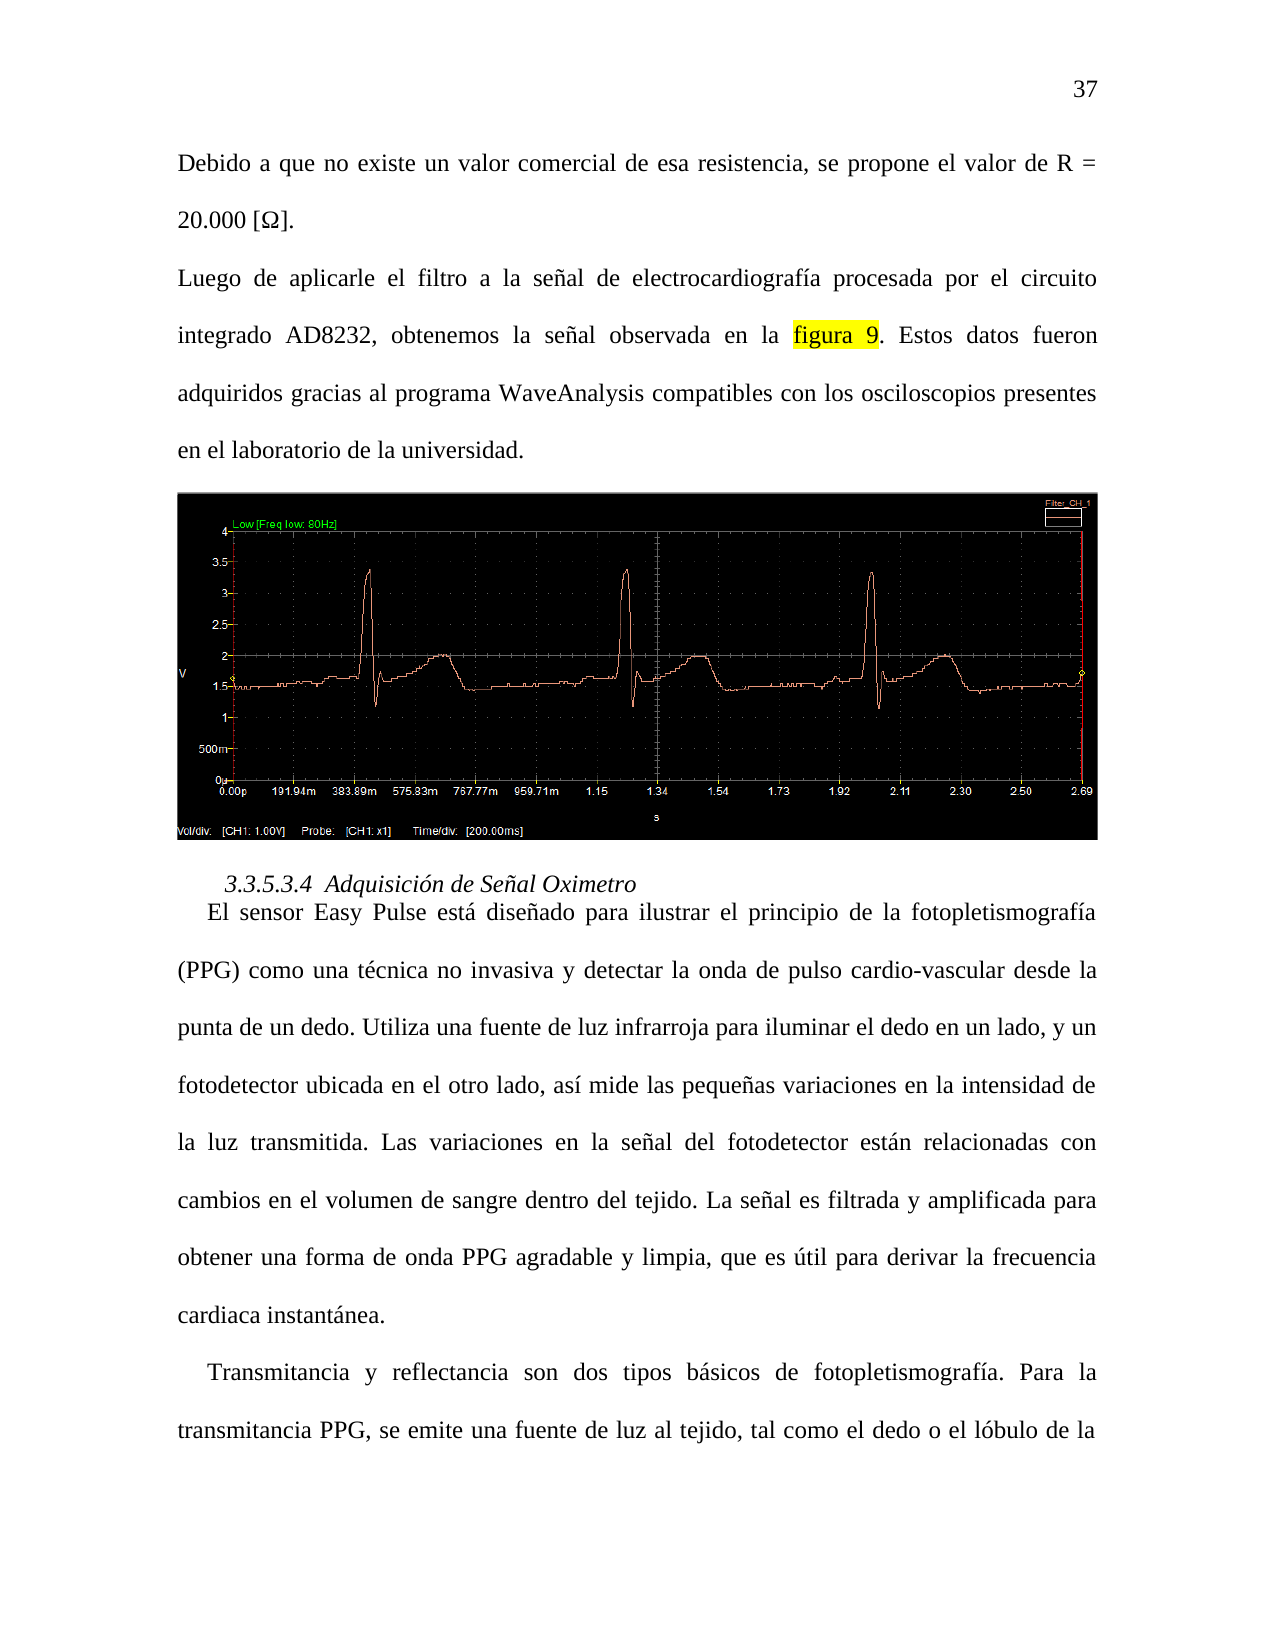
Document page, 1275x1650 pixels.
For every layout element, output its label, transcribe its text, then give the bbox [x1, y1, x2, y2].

text Debido a que no existe un valor comercial de esa resistencia, se propone el valor de R = 20.000 [Ω]. [177, 148, 1098, 234]
subtitle Adquisición de Señal Oximetro [177, 869, 1098, 897]
text Luego de aplicarle el filtro a la señal de electrocardiografía procesada por el circuito integrado AD8232, obtenemos la señal observada en la figura 9. Estos datos fueron adquiridos gracias al programa WaveAnalysis compatibles con los osciloscopios presentes en el laboratorio de la universidad. [177, 263, 1098, 464]
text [177, 1357, 1098, 1444]
picture [177, 492, 1098, 840]
text El sensor Easy Pulse está diseñado para ilustrar el principio de la fotopletismografía (PPG) como una técnica no invasiva y detectar la onda de pulso cardio-vascular desde la punta de un dedo. Utiliza una fuente de luz infrarroja para iluminar el dedo en un lado, y un fotodetector ubicada en el otro lado, así mide las pequeñas variaciones en la intensidad de la luz transmitida. Las variaciones en la señal del fotodetector están relacionadas con cambios en el volumen de sangre dentro del tejido. La señal es filtrada y amplificada para obtener una forma de onda PPG agradable y limpia, que es útil para derivar la frecuencia cardiaca instantánea. [177, 897, 1098, 1329]
